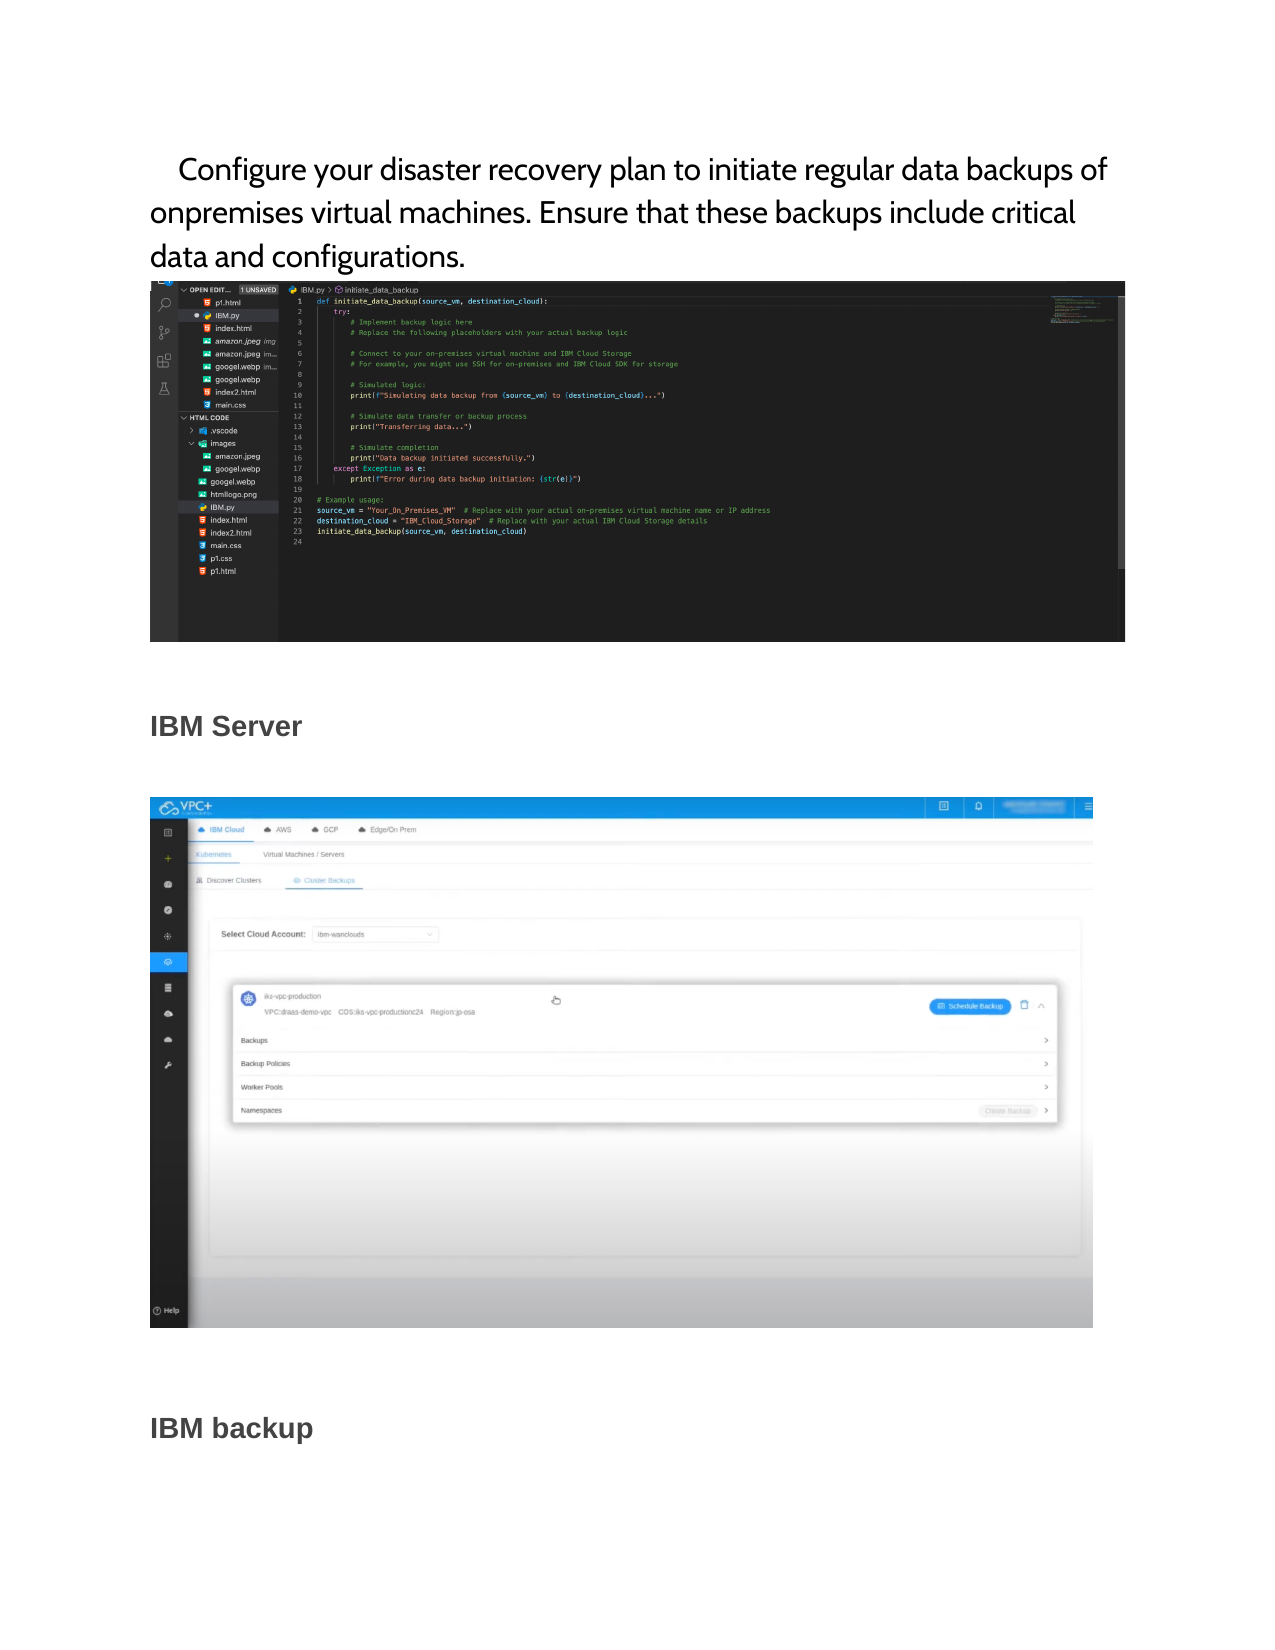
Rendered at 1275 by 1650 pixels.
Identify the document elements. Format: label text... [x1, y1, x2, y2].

picture [150, 797, 1093, 1328]
subtitle IBM Server [150, 709, 1125, 743]
text Configure your disaster recovery plan to initiate regular data backups of onpremises virtual machines. Ensure that these backups include critical data and configurations. [150, 150, 1125, 275]
picture [150, 281, 1125, 642]
subtitle IBM backup [150, 1411, 1125, 1445]
